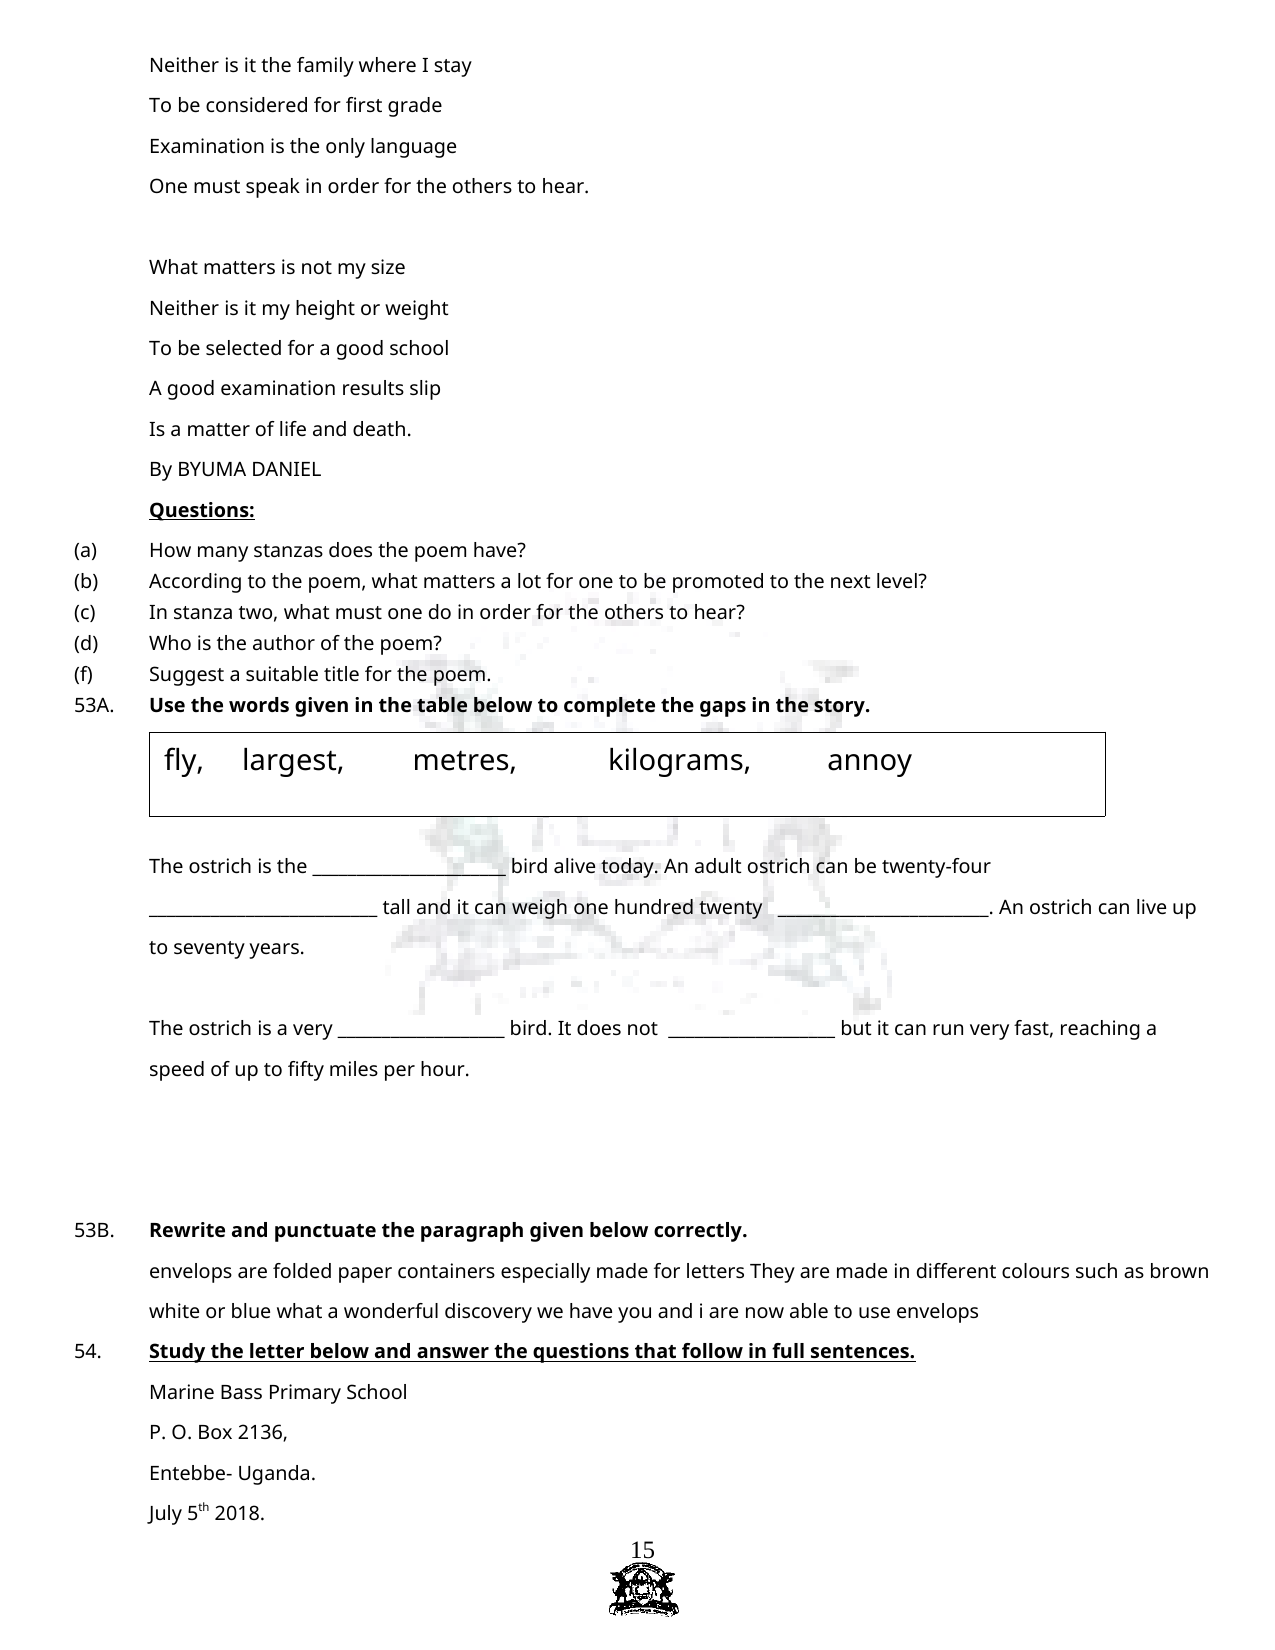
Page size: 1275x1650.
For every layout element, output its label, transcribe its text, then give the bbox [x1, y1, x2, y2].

text By BYUMA DANIEL [74, 456, 1211, 482]
text Marine Bass Primary School [74, 1378, 1211, 1405]
text To be considered for first grade [74, 92, 1211, 119]
text To be selected for a good school [74, 334, 1211, 361]
text (c) In stanza two, what must one do in order for the others to hear? [74, 598, 1211, 625]
text (b) According to the poem, what matters a lot for one to be promoted to the next level? [74, 567, 1211, 594]
text 53B. Rewrite and punctuate the paragraph given below correctly. [74, 1216, 1211, 1243]
text Neither is it the family where I stay [74, 51, 1211, 78]
text What matters is not my size [74, 253, 1211, 280]
text One must speak in order for the others to hear. [74, 173, 1211, 199]
text envelops are folded paper containers especially made for letters They are made in different colours such as brown white or blue what a wonderful discovery we have you and i are now able to use envelops [74, 1257, 1211, 1324]
text 54. Study the letter below and answer the questions that follow in full sentences. [74, 1338, 1211, 1365]
text Questions: [74, 496, 1211, 523]
text Examination is the only language [74, 132, 1211, 159]
text A good examination results slip [74, 375, 1211, 402]
text (f) Suggest a suitable title for the poem. [74, 660, 1211, 687]
text 53A. Use the words given in the table below to complete the gaps in the story. [74, 691, 1211, 718]
text The ostrich is the ______________________ bird alive today. An adult ostrich can be twenty-four __________________________ tall and it can weigh one hundred twenty ________________________. An ostrich can live up to seventy years. [149, 853, 1211, 961]
text Entebbe- Uganda. [74, 1459, 1211, 1486]
text Neither is it my height or weight [74, 294, 1211, 321]
text The ostrich is a very ___________________ bird. It does not ___________________ but it can run very fast, reaching a speed of up to fifty miles per hour. [149, 1014, 1211, 1082]
text Is a matter of life and death. [74, 415, 1211, 442]
text P. O. Box 2136, [74, 1418, 1211, 1446]
text (d) Who is the author of the poem? [74, 629, 1211, 656]
text July 5th 2018. [74, 1499, 1211, 1526]
text (a) How many stanzas does the poem have? [74, 536, 1211, 563]
